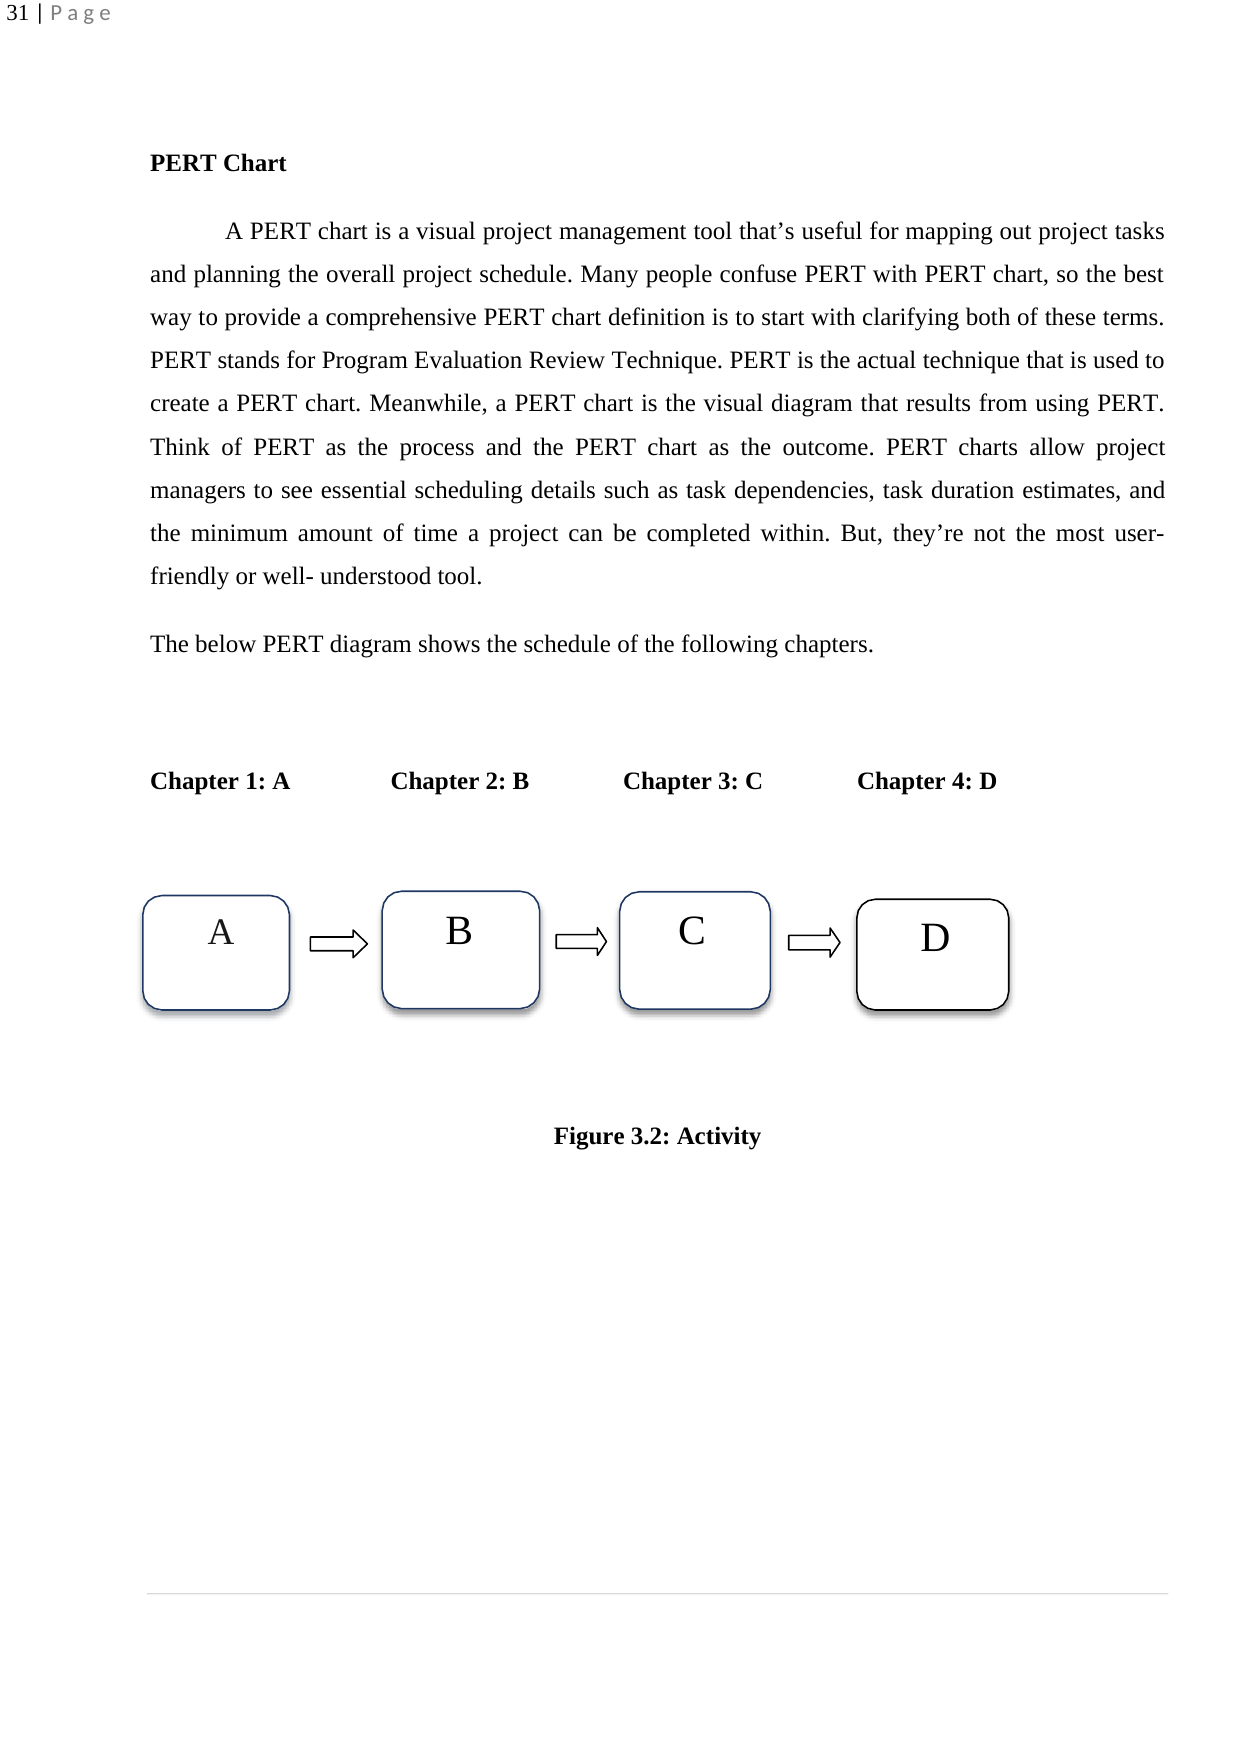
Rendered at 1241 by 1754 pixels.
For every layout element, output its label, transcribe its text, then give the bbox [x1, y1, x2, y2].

text PERT Chart [150, 148, 1207, 177]
picture [848, 898, 1017, 1024]
picture [134, 895, 297, 1024]
text A PERT chart is a visual project management tool that’s useful for mapping out project tasks and planning the overall project schedule. Many people confuse PERT with PERT chart, so the best way to provide a comprehensive PERT chart definition is to start with clarifying both of these terms. PERT stands for Program Evaluation Review Technique. PERT is the actual technique that is used to create a PERT chart. Meanwhile, a PERT chart is the visual diagram that results from using PERT. Think of PERT as the process and the PERT chart as the outcome. PERT charts allow project managers to see essential scheduling details such as task dependencies, task duration estimates, and the minimum amount of time a project can be completed within. But, they’re not the most user-friendly or well- understood tool. [150, 216, 1166, 590]
picture [374, 890, 548, 1023]
picture [611, 891, 778, 1023]
text The below PERT diagram shows the schedule of the following chapters. [150, 629, 1207, 658]
subtitle Chapter 1: A Chapter 2: B Chapter 3: C Chapter 4: D [150, 766, 1207, 794]
text Figure 3.2: Activity [148, 1121, 1167, 1150]
